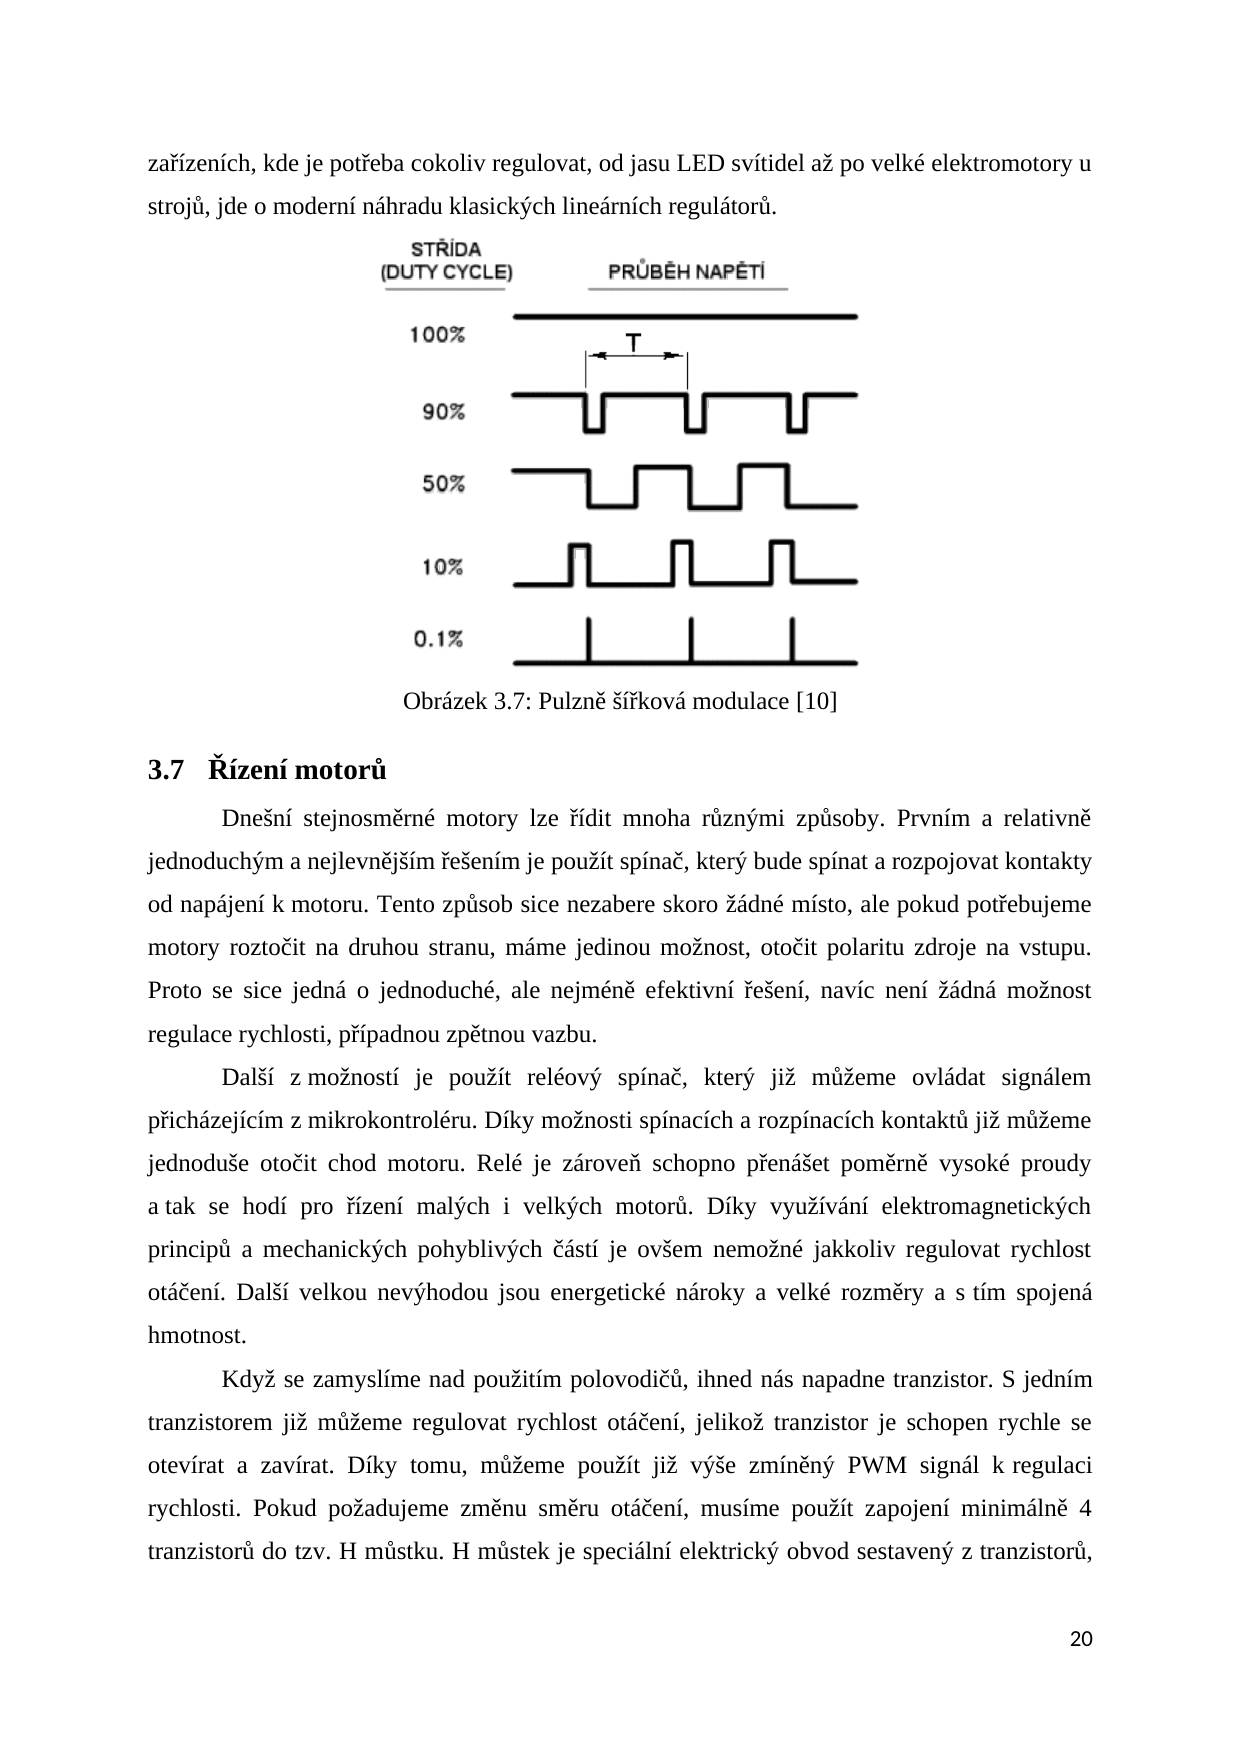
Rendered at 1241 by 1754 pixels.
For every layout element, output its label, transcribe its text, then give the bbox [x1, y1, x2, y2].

subtitle Řízení motorů [148, 752, 1093, 786]
text Obrázek 3.7: Pulzně šířková modulace [148, 686, 1093, 714]
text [148, 148, 1093, 219]
text Dnešní stejnosměrné motory lze řídit mnoha různými způsoby. Prvním a relativně jednoduchým a nejlevnějším řešením je použít spínač, který bude spínat a rozpojovat kontakty od napájení k motoru. Tento způsob sice nezabere skoro žádné místo, ale pokud potřebujeme motory roztočit na druhou stranu, máme jedinou možnost, otočit polaritu zdroje na vstupu. Proto se sice jedná o jednoduché, ale nejméně efektivní řešení, navíc není žádná možnost regulace rychlosti, případnou zpětnou vazbu. [148, 803, 1093, 1047]
picture [377, 233, 864, 672]
text Další z možností je použít reléový spínač, který již můžeme ovládat signálem přicházejícím z mikrokontroléru. Díky možnosti spínacích a rozpínacích kontaktů již můžeme jednoduše otočit chod motoru. Relé je zároveň schopno přenášet poměrně vysoké proudy a tak se hodí pro řízení malých i velkých motorů. Díky využívání elektromagnetických principů a mechanických pohyblivých částí je ovšem nemožné jakkoliv regulovat rychlost otáčení. Další velkou nevýhodou jsou energetické nároky a velké rozměry a s tím spojená hmotnost. [148, 1062, 1093, 1349]
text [148, 1364, 1093, 1565]
